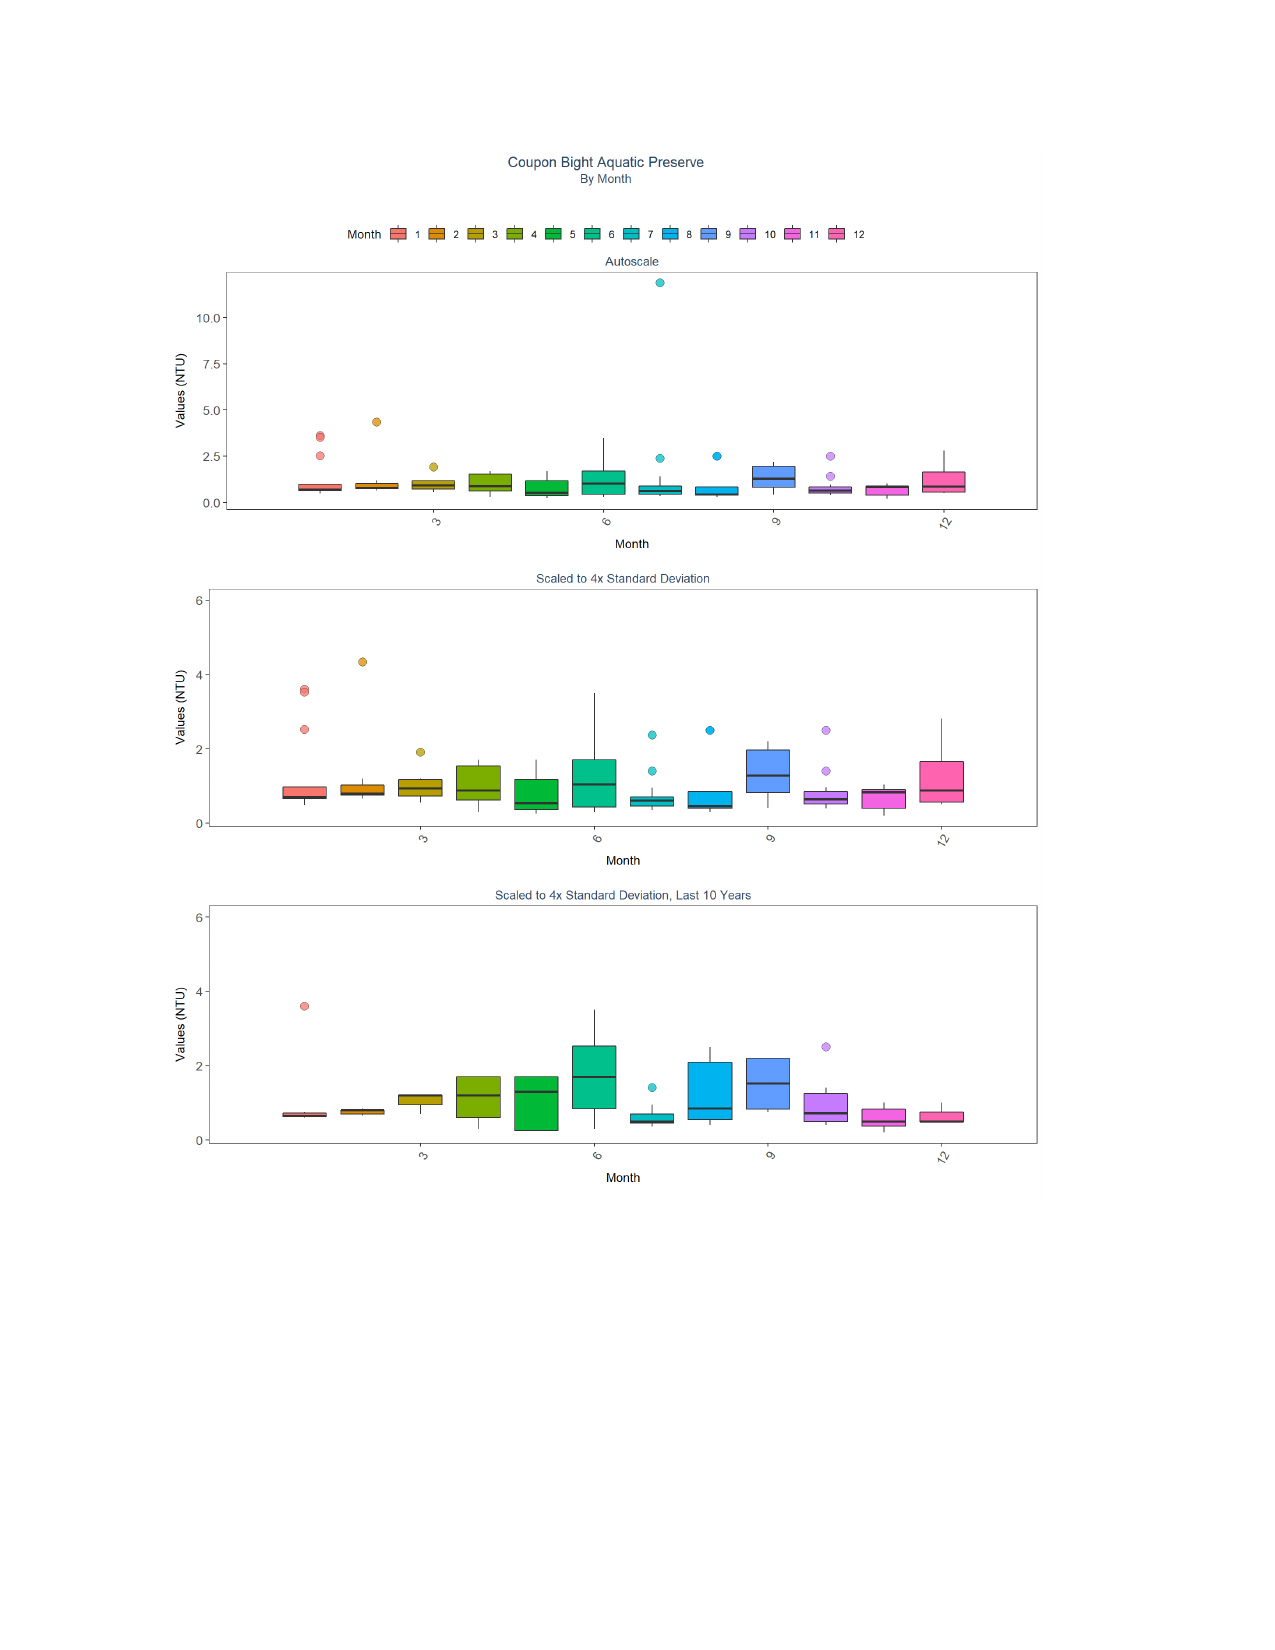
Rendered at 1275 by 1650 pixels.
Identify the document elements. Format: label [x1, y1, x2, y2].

picture [168, 150, 1044, 1200]
